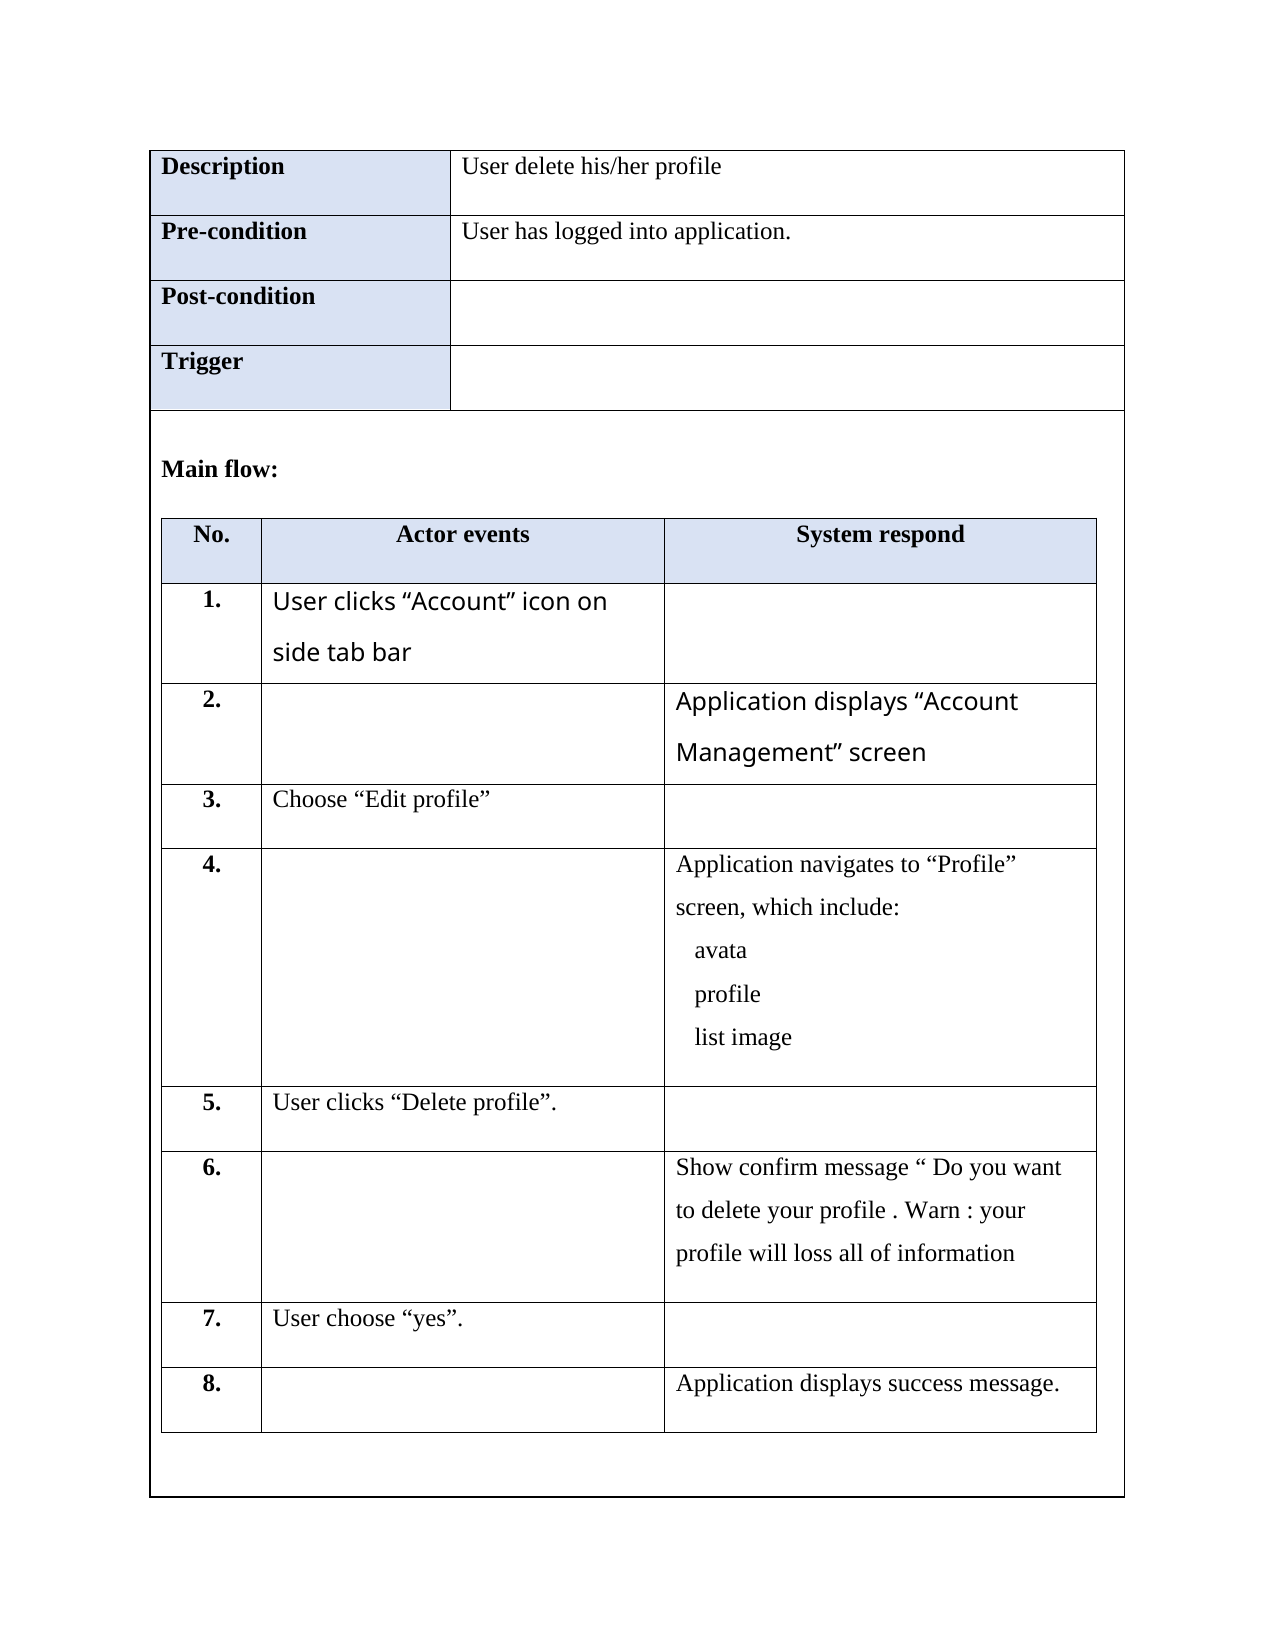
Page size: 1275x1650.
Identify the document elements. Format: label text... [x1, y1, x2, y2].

table_cell Pre-condition [151, 216, 450, 280]
table_cell Post-condition [151, 281, 450, 345]
table_cell [451, 281, 1124, 345]
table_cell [151, 411, 1124, 1496]
table_cell Description [151, 151, 450, 215]
table_cell [451, 346, 1124, 409]
table_cell User delete his/her profile [451, 151, 1124, 215]
table_cell Trigger [151, 346, 450, 409]
table_cell User has logged into application. [451, 216, 1124, 280]
